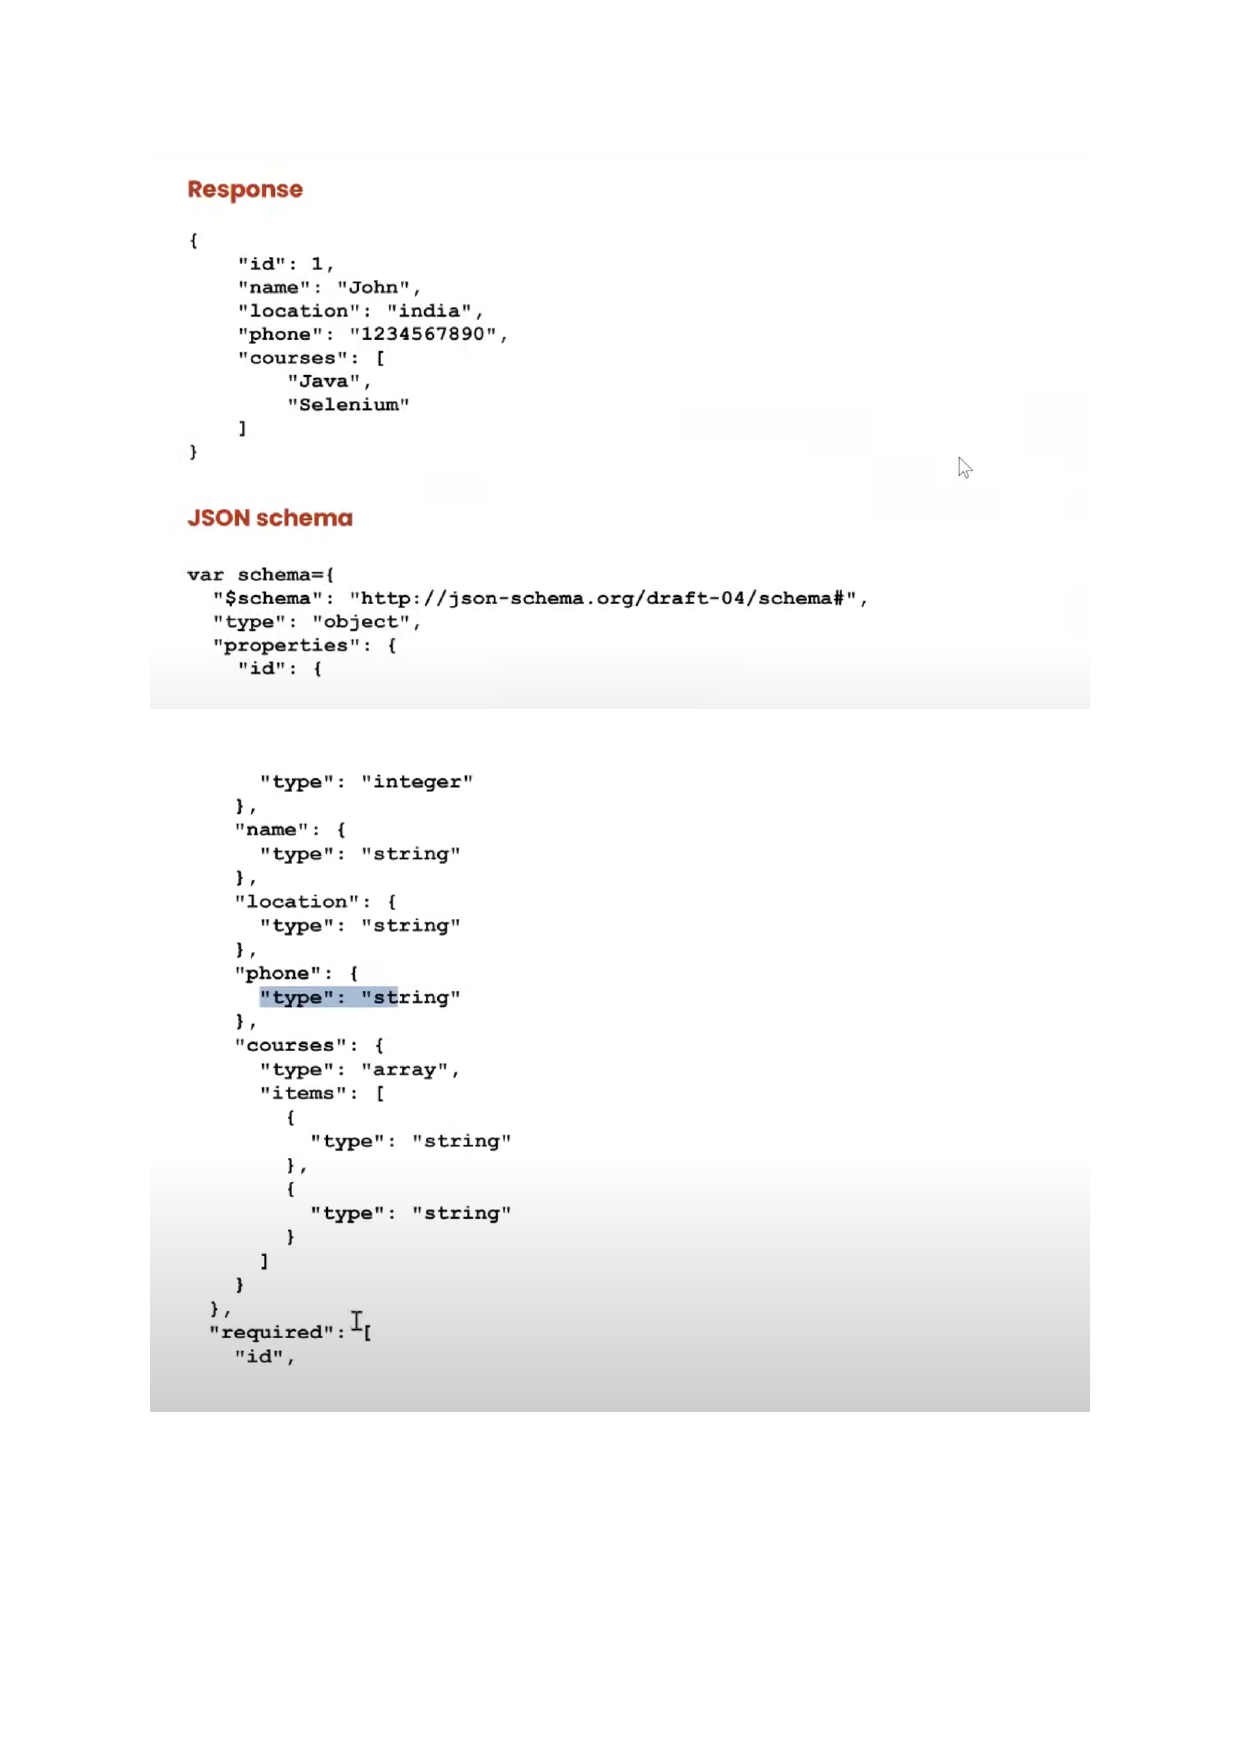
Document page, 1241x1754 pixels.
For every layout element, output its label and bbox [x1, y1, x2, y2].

picture [150, 727, 1091, 1412]
picture [150, 150, 1091, 709]
